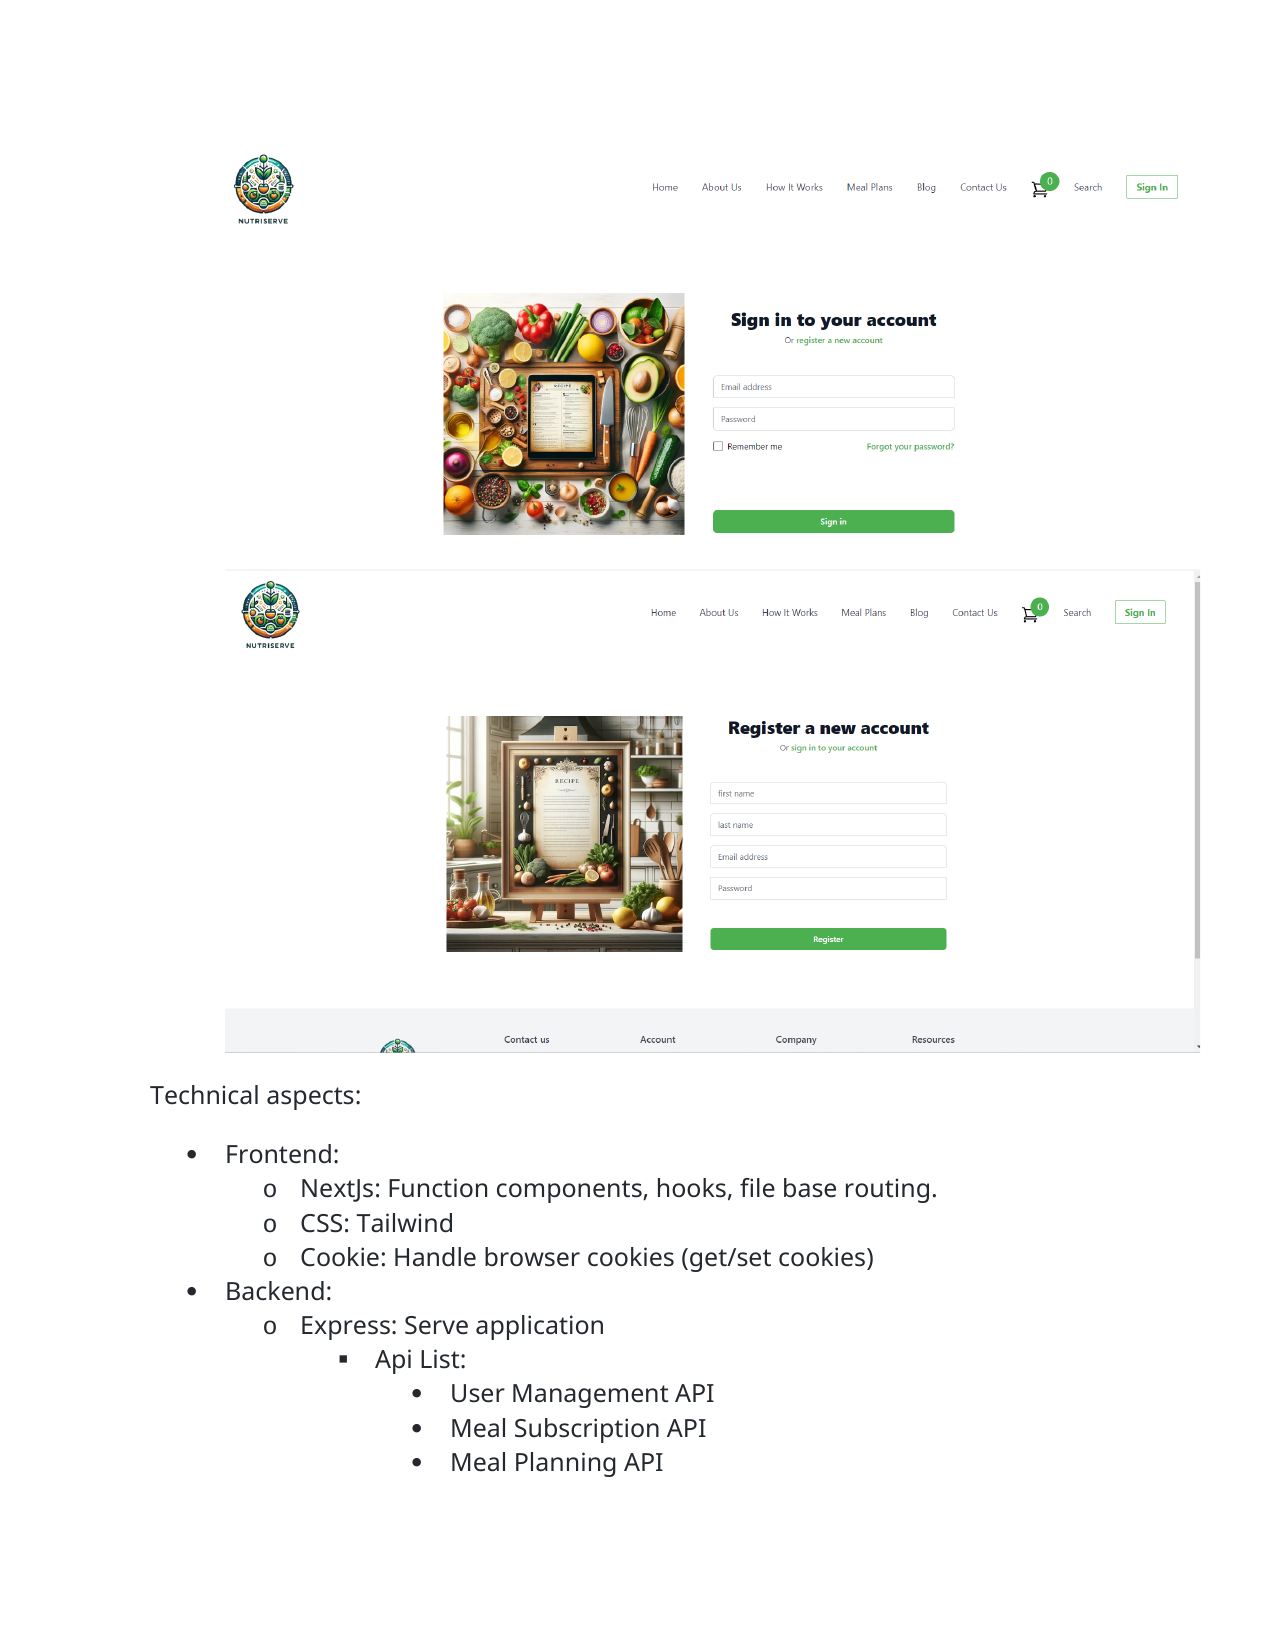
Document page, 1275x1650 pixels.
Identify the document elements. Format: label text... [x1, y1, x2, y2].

picture [225, 150, 1200, 1053]
list CSS: Tailwind [262, 1205, 1125, 1239]
list Express: Serve application [262, 1308, 1125, 1342]
list Frontend: [187, 1137, 1125, 1171]
text Technical aspects: [150, 1078, 1125, 1112]
list Meal Planning API [412, 1444, 1125, 1478]
list Meal Subscription API [412, 1410, 1125, 1444]
list Api List: [337, 1342, 1125, 1376]
list NextJs: Function components, hooks, file base routing. [262, 1171, 1125, 1205]
list Cookie: Handle browser cookies (get/set cookies) [262, 1239, 1125, 1274]
list Backend: [187, 1274, 1125, 1308]
list User Management API [412, 1376, 1125, 1410]
